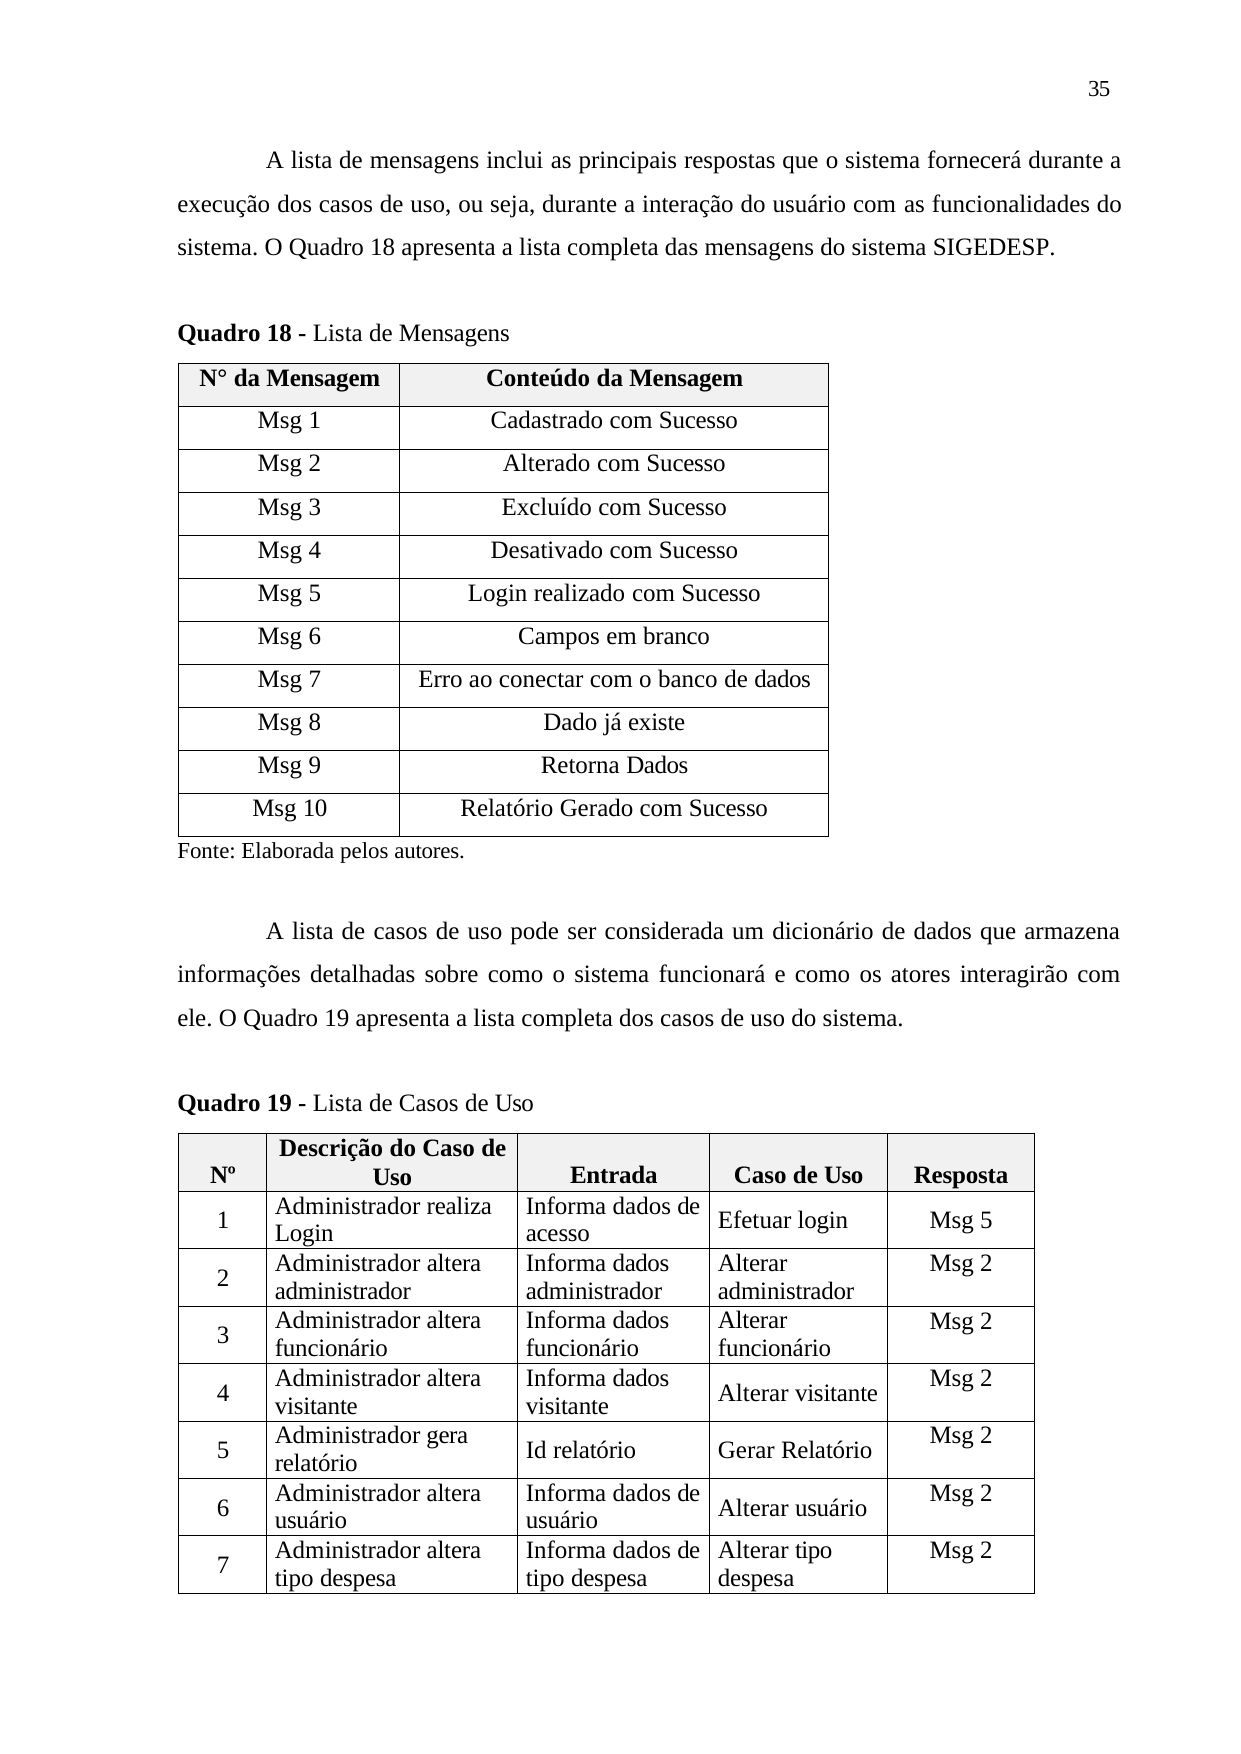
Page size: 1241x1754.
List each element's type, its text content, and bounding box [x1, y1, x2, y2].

table_cell Msg 10 [179, 794, 399, 836]
table_cell Msg 2 [888, 1364, 1034, 1421]
table_cell 1 [179, 1192, 266, 1248]
table_header Conteúdo da Mensagem [400, 364, 828, 406]
table_header N° da Mensagem [179, 364, 399, 406]
table_cell Erro ao conectar com o banco de dados [400, 665, 828, 707]
table_cell Login realizado com Sucesso [400, 579, 828, 621]
table_cell 7 [179, 1536, 266, 1593]
table_header Nº [179, 1134, 266, 1191]
table_cell Informa dados administrador [518, 1249, 709, 1306]
table_cell Msg 2 [179, 450, 399, 492]
table_cell 2 [179, 1249, 266, 1306]
text Quadro 19 - Lista de Casos de Uso [177, 1088, 1152, 1117]
text Fonte: Elaborada pelos autores. [177, 837, 1152, 864]
table_cell Id relatório [518, 1422, 709, 1478]
table_cell 3 [179, 1307, 266, 1363]
table_cell Alterar visitante [710, 1364, 887, 1421]
table_header Resposta [888, 1134, 1034, 1191]
table_cell Msg 9 [179, 751, 399, 793]
table_cell Msg 5 [888, 1192, 1034, 1248]
table_cell 5 [179, 1422, 266, 1478]
table_cell Msg 2 [888, 1536, 1034, 1593]
table_cell Administrador realiza Login [267, 1192, 517, 1248]
table_cell Cadastrado com Sucesso [400, 407, 828, 448]
table_cell Alterar usuário [710, 1479, 887, 1535]
table_cell Msg 2 [888, 1307, 1034, 1363]
table_cell Administrador altera administrador [267, 1249, 517, 1306]
table_cell Retorna Dados [400, 751, 828, 793]
text A lista de casos de uso pode ser considerada um dicionário de dados que armazena informações detalhadas sobre como o sistema funcionará e como os atores interagirão com ele. O Quadro 19 apresenta a lista completa dos casos de uso do sistema. [177, 916, 1121, 1031]
table_cell 6 [179, 1479, 266, 1535]
table_cell Administrador altera usuário [267, 1479, 517, 1535]
table_cell Informa dados de usuário [518, 1479, 709, 1535]
table_cell Msg 3 [179, 493, 399, 535]
table_header Descrição do Caso de Uso [267, 1134, 517, 1191]
table_cell Campos em branco [400, 622, 828, 664]
table_cell Relatório Gerado com Sucesso [400, 794, 828, 836]
table_cell Msg 8 [179, 708, 399, 750]
text A lista de mensagens inclui as principais respostas que o sistema fornecerá durante a execução dos casos de uso, ou seja, durante a interação do usuário com as funcionalidades do sistema. O Quadro 18 apresenta a lista completa das mensagens do sistema SIGEDESP. [177, 146, 1122, 261]
table_cell Informa dados visitante [518, 1364, 709, 1421]
table_cell Informa dados de acesso [518, 1192, 709, 1248]
table_cell Informa dados de tipo despesa [518, 1536, 709, 1593]
table_cell Excluído com Sucesso [400, 493, 828, 535]
table_cell Msg 2 [888, 1422, 1034, 1478]
table_cell Administrador altera tipo despesa [267, 1536, 517, 1593]
table_cell Efetuar login [710, 1192, 887, 1248]
table_cell Gerar Relatório [710, 1422, 887, 1478]
table_cell Dado já existe [400, 708, 828, 750]
table_cell 4 [179, 1364, 266, 1421]
table_cell Msg 5 [179, 579, 399, 621]
table_header Entrada [518, 1134, 709, 1191]
table_cell Administrador altera visitante [267, 1364, 517, 1421]
table_cell Msg 1 [179, 407, 399, 448]
table_cell Alterar administrador [710, 1249, 887, 1306]
table_cell Msg 7 [179, 665, 399, 707]
table_cell Desativado com Sucesso [400, 536, 828, 578]
table_cell Administrador gera relatório [267, 1422, 517, 1478]
table_cell Alterado com Sucesso [400, 450, 828, 492]
table_cell Alterar tipo despesa [710, 1536, 887, 1593]
table_cell Msg 2 [888, 1249, 1034, 1306]
text Quadro 18 - Lista de Mensagens [177, 318, 1152, 347]
table_cell Msg 6 [179, 622, 399, 664]
table_cell Msg 4 [179, 536, 399, 578]
table_cell Msg 2 [888, 1479, 1034, 1535]
table_header Caso de Uso [710, 1134, 887, 1191]
table_cell Informa dados funcionário [518, 1307, 709, 1363]
table_cell Alterar funcionário [710, 1307, 887, 1363]
table_cell Administrador altera funcionário [267, 1307, 517, 1363]
